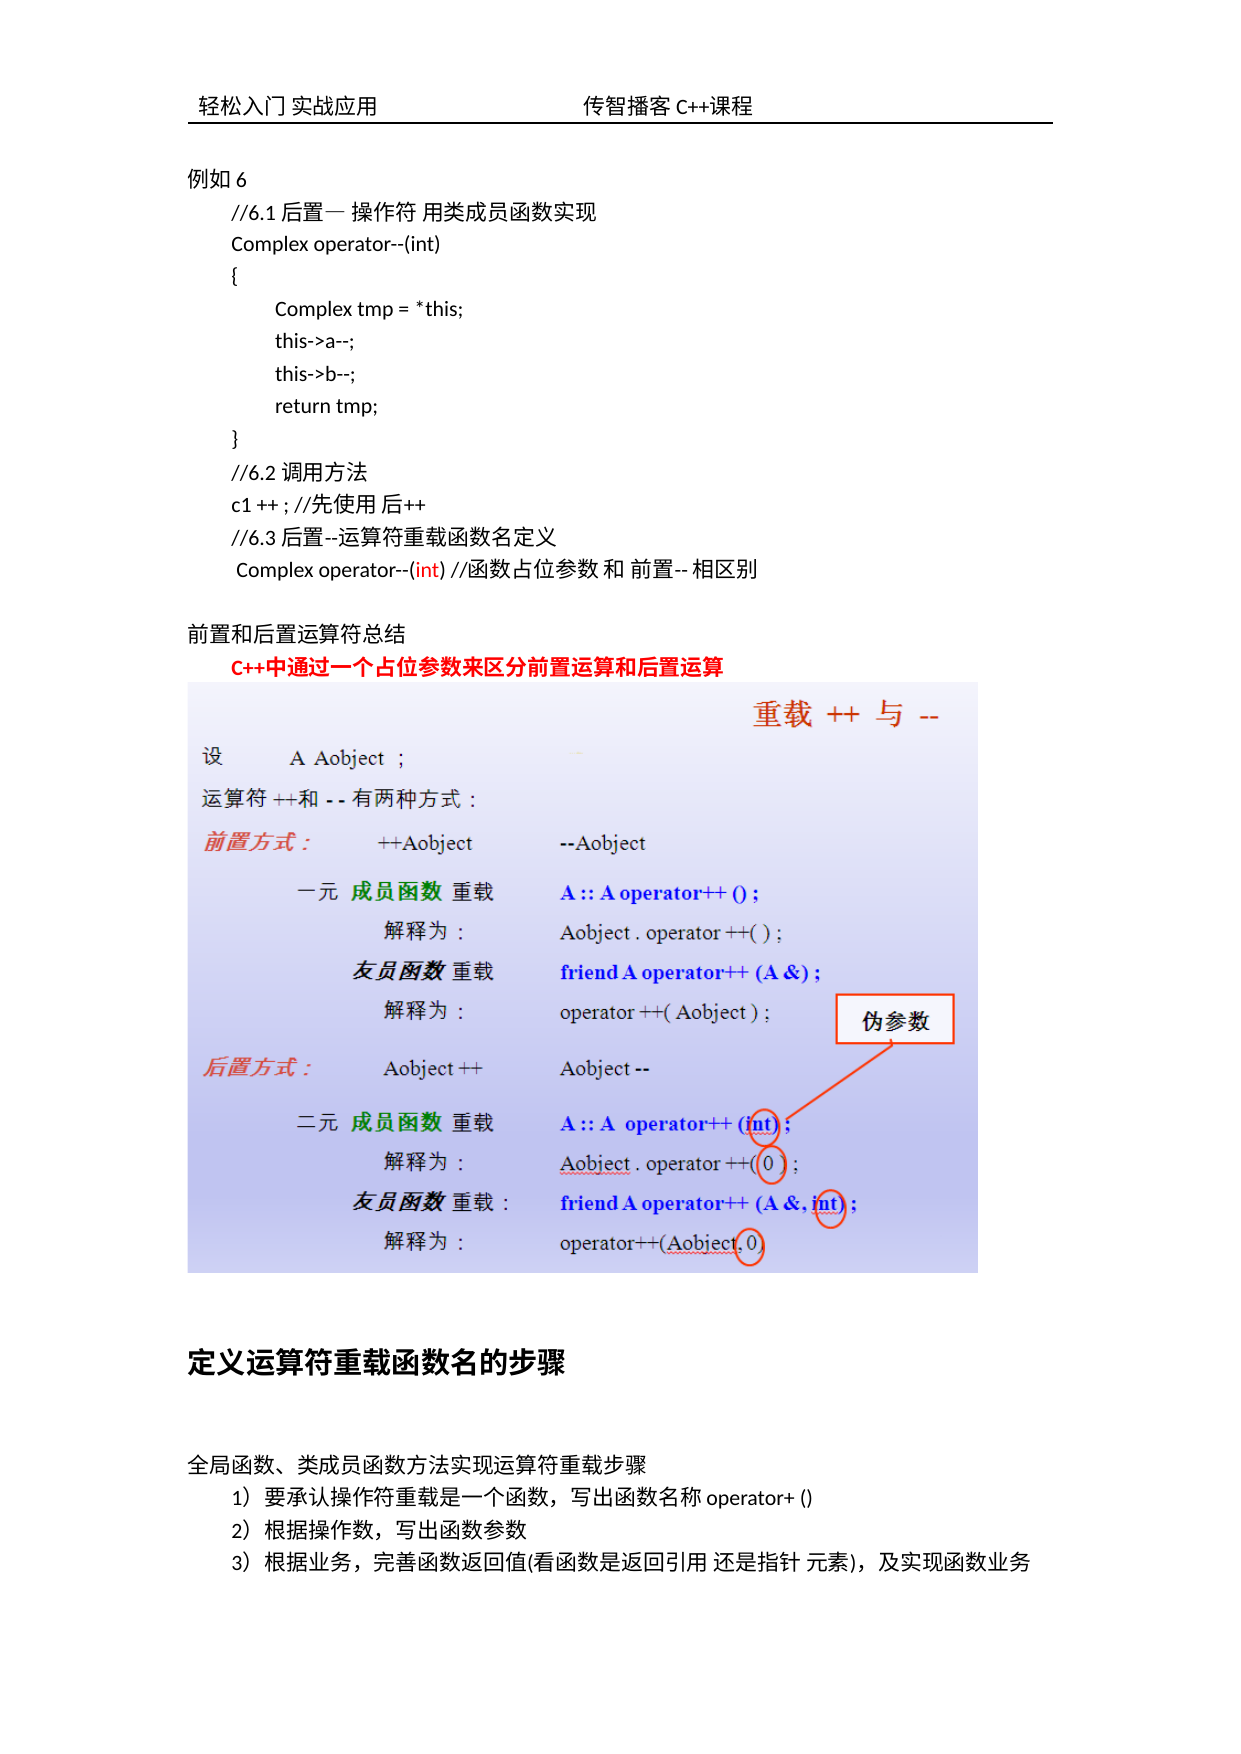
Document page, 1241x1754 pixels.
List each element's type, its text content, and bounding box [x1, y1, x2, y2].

text Complex operator--(int) //函数占位参数 和 前置-- 相区别 [231, 552, 1053, 584]
text 前置和后置运算符总结 [187, 617, 1053, 649]
text c1 ++ ; //先使用 后++ [231, 487, 1053, 519]
text 3）根据业务，完善函数返回值(看函数是返回引用 还是指针 元素)，及实现函数业务 [187, 1545, 1053, 1577]
text 2）根据操作数，写出函数参数 [187, 1512, 1053, 1545]
picture [187, 682, 978, 1273]
text return tmp; [187, 389, 1053, 422]
text //6.2 调用方法 [231, 454, 1053, 487]
text //6.3 后置--运算符重载函数名定义 [231, 519, 1053, 552]
text 例如6 [187, 162, 1053, 194]
text this->b--; [187, 357, 1053, 389]
text C++中通过一个占位参数来区分前置运算和后置运算 [187, 649, 1053, 682]
text 1）要承认操作符重载是一个函数，写出函数名称operator+ () [187, 1480, 1053, 1512]
text //6.1 后置— 操作符 用类成员函数实现 [187, 194, 1053, 227]
text 全局函数、类成员函数方法实现运算符重载步骤 [187, 1447, 1053, 1480]
text Complex operator--(int) [187, 227, 1053, 259]
text Complex tmp = *this; [187, 292, 1053, 324]
text { [187, 259, 1053, 292]
subtitle 定义运算符重载函数名的步骤 [187, 1329, 1053, 1394]
text this->a--; [187, 324, 1053, 357]
text } [187, 422, 1053, 454]
